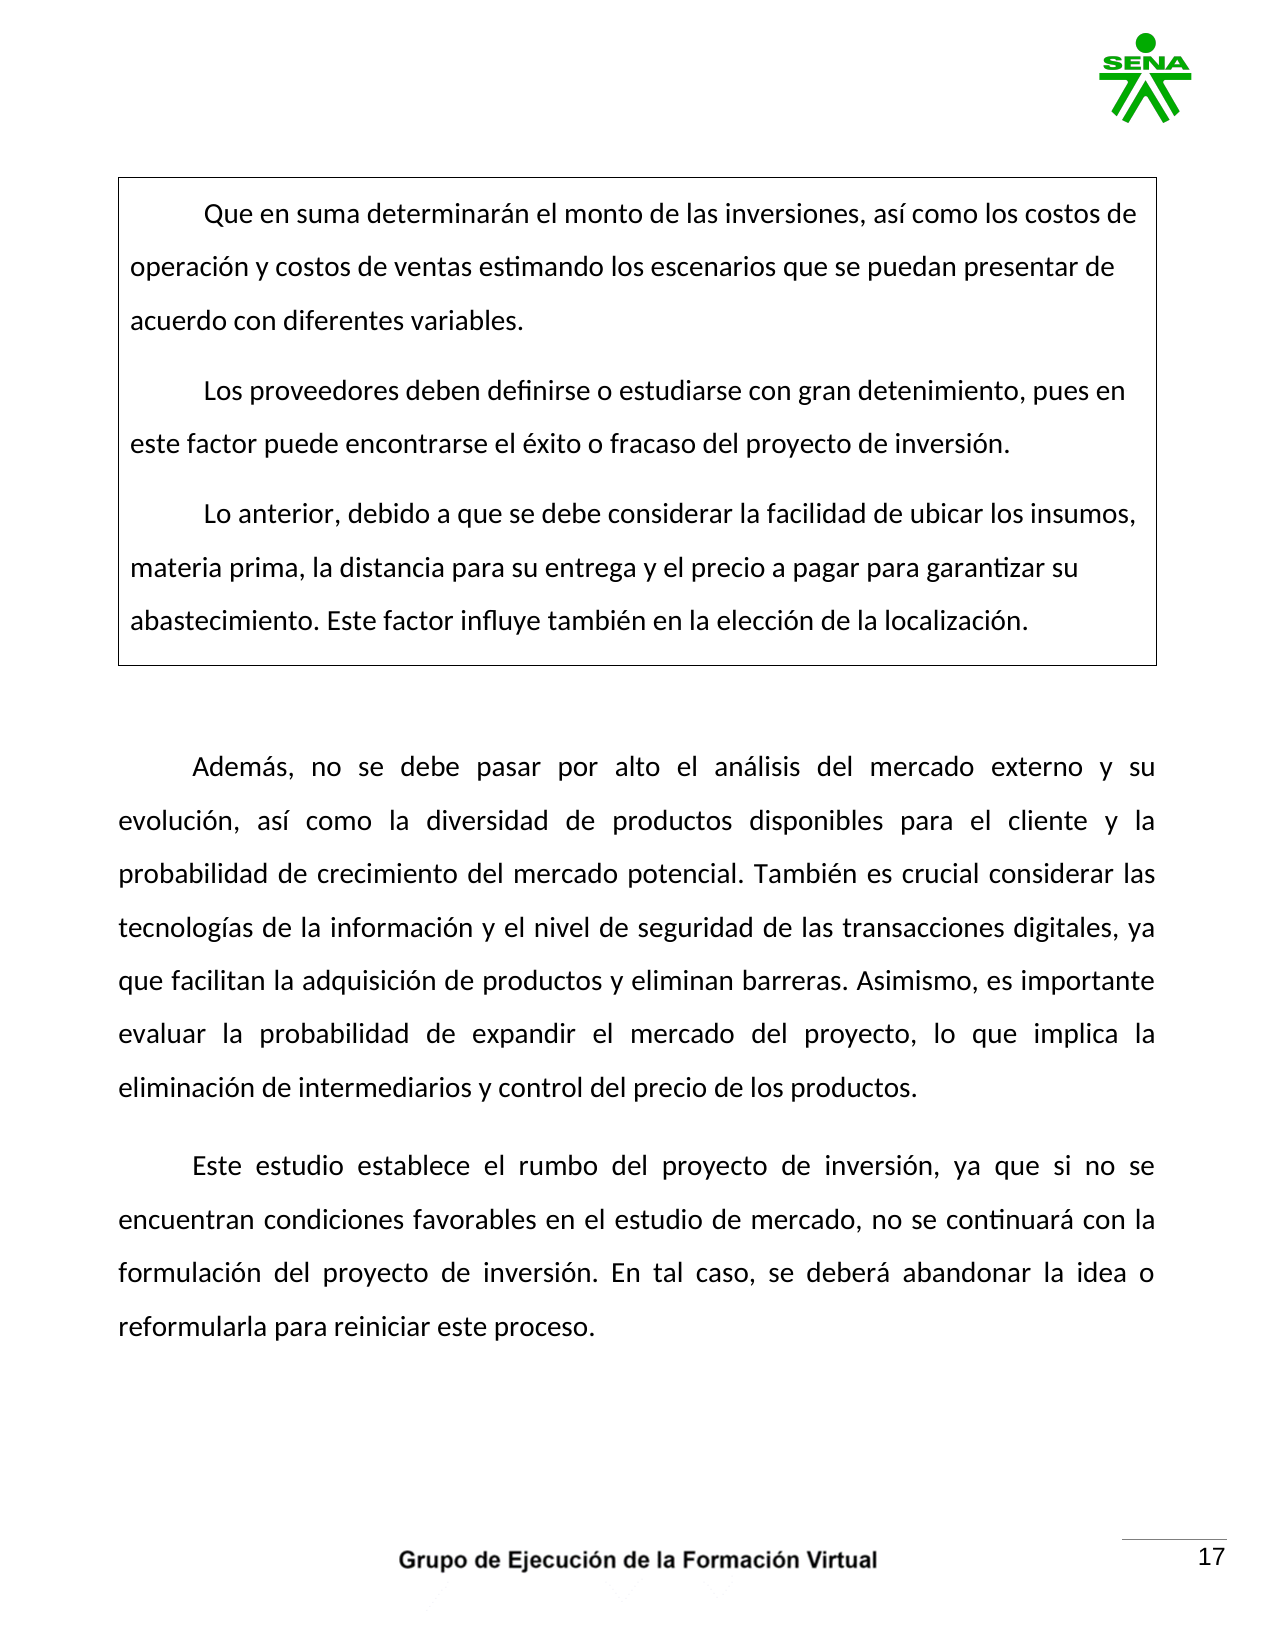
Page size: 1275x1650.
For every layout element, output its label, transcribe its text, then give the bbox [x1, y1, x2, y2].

picture [0, 1500, 1275, 1611]
text Este estudio establece el rumbo del proyecto de inversión, ya que si no se encuentran condiciones favorables en el estudio de mercado, no se continuará con la formulación del proyecto de inversión. En tal caso, se deberá abandonar la idea o reformularla para reiniciar este proceso. [118, 1147, 1157, 1343]
text Además, no se debe pasar por alto el análisis del mercado externo y su evolución, así como la diversidad de productos disponibles para el cliente y la probabilidad de crecimiento del mercado potencial. También es crucial considerar las tecnologías de la información y el nivel de seguridad de las transacciones digitales, ya que facilitan la adquisición de productos y eliminan barreras. Asimismo, es importante evaluar la probabilidad de expandir el mercado del proyecto, lo que implica la eliminación de intermediarios y control del precio de los productos. [118, 748, 1157, 1104]
picture [1099, 33, 1192, 123]
